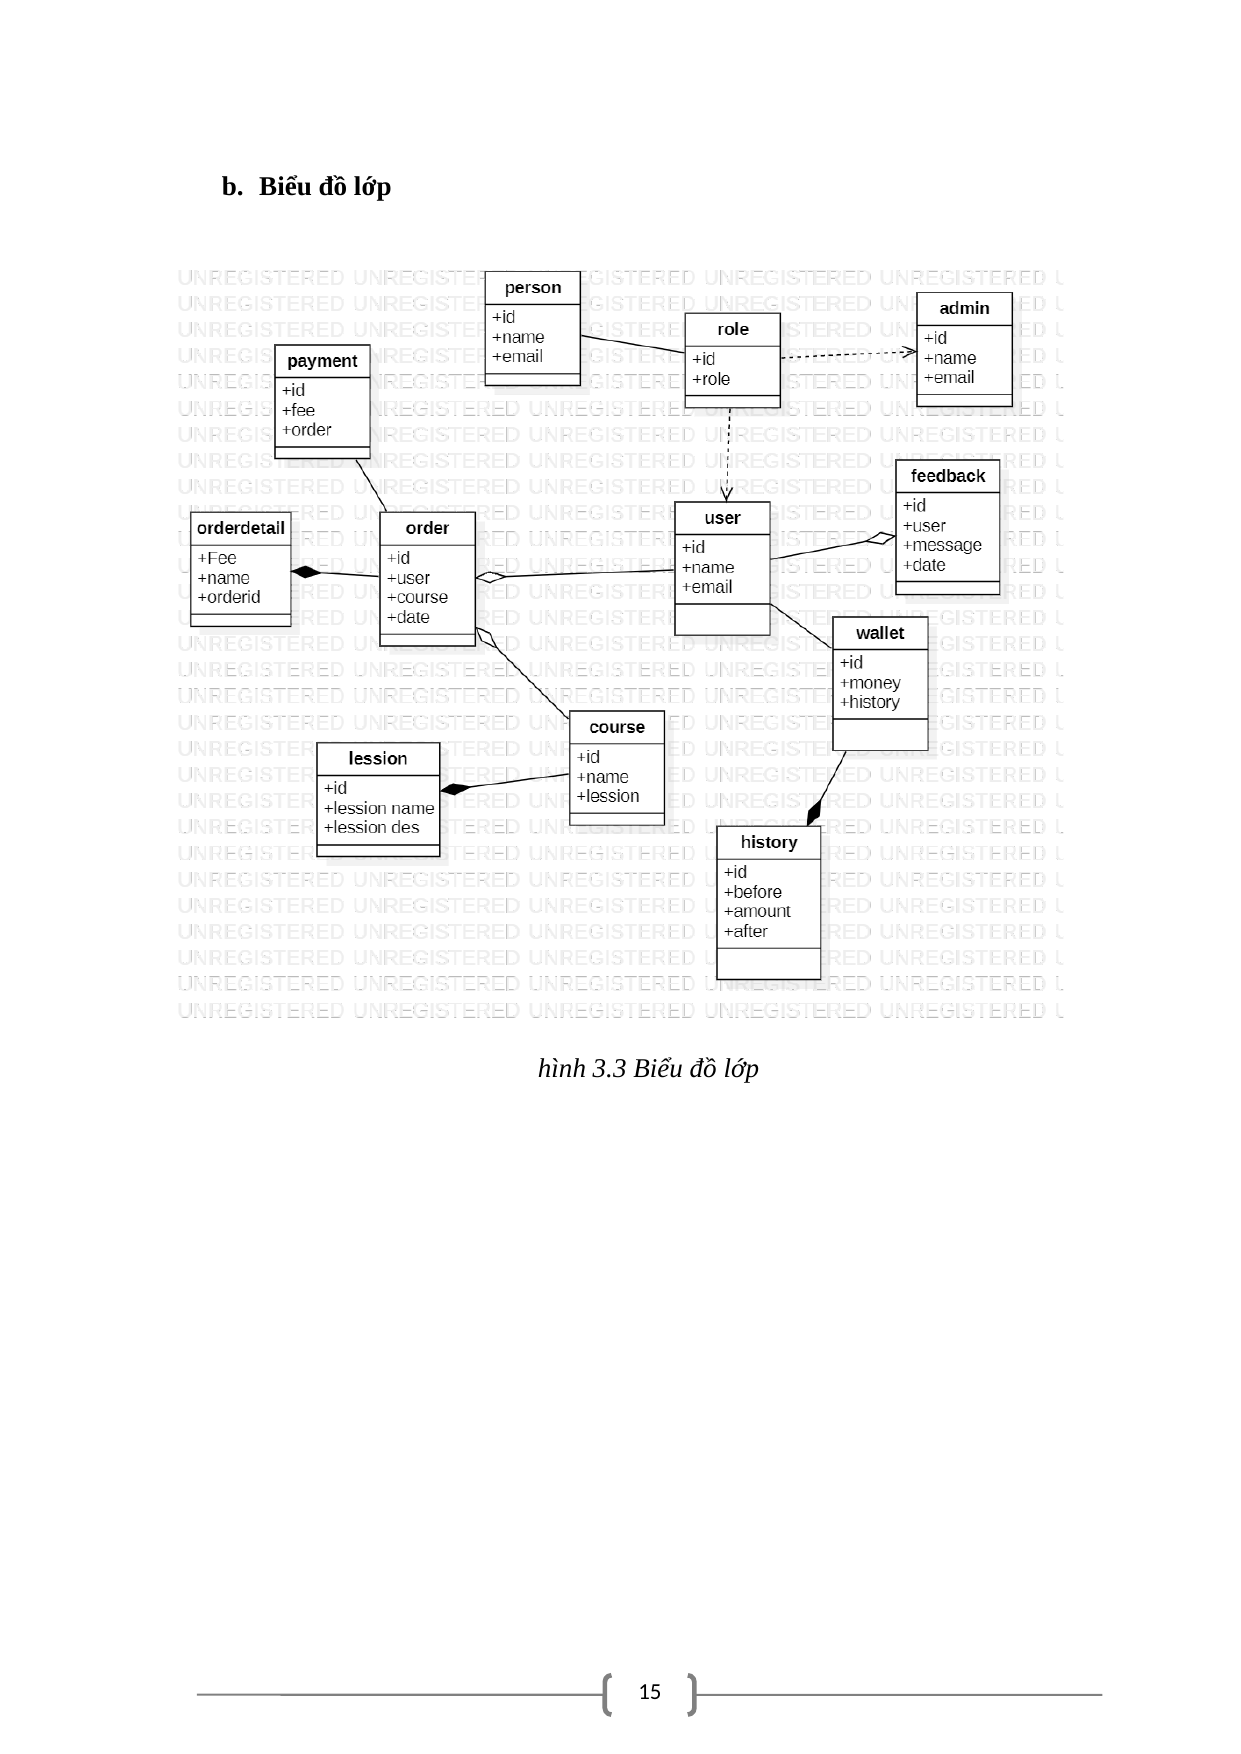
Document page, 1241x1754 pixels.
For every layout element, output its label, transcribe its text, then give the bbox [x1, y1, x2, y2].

list Biểu đồ lớp [177, 171, 1122, 202]
picture [177, 258, 1064, 1031]
text hình 3.3 Biểu đồ lớp [177, 1052, 1122, 1083]
